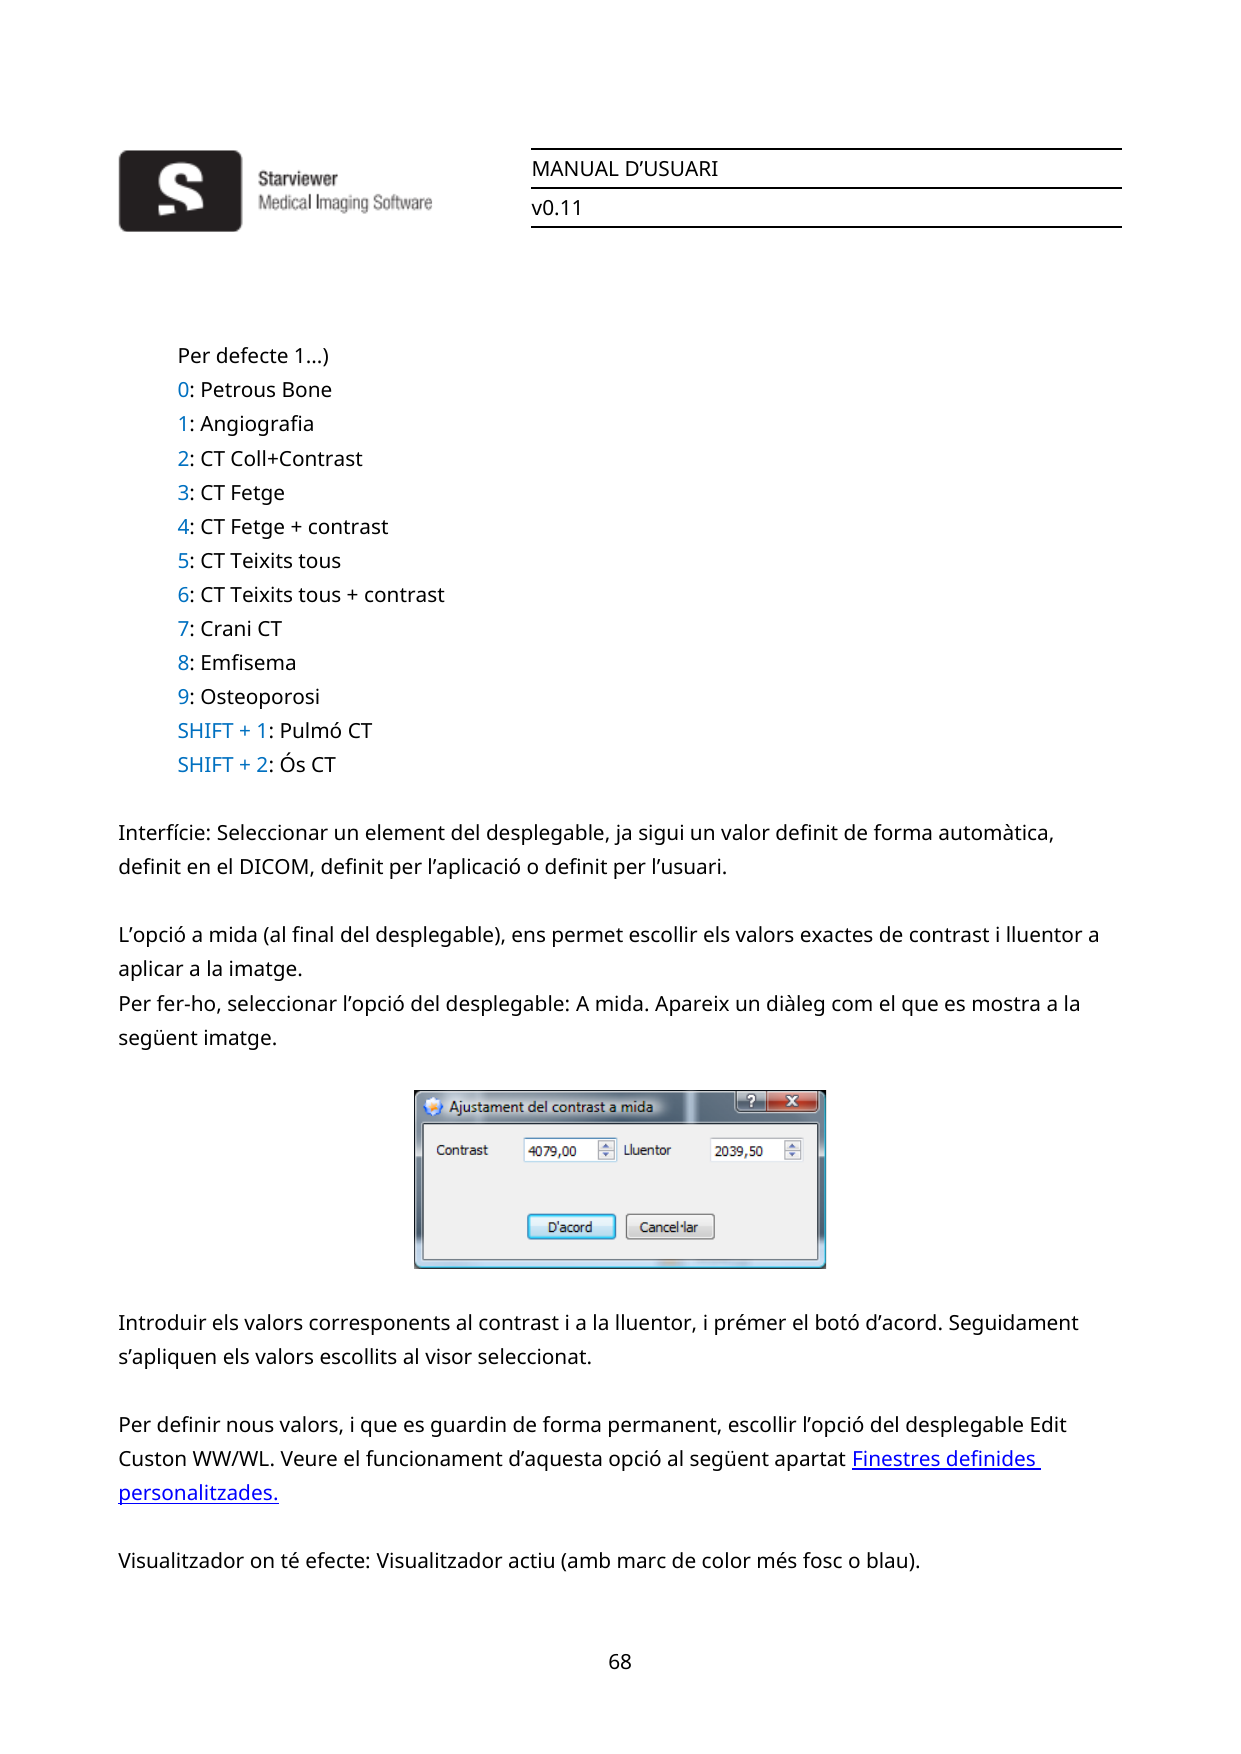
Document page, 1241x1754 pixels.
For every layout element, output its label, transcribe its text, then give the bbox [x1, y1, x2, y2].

text SHIFT + 2: Ós CT [177, 750, 1122, 779]
text 7: Crani CT [177, 614, 1122, 642]
text 4: CT Fetge + contrast [177, 512, 1122, 540]
text 0: Petrous Bone [177, 376, 1122, 404]
text Interfície: Seleccionar un element del desplegable, ja sigui un valor definit de forma automàtica, definit en el DICOM, definit per l’aplicació o definit per l’usuari. [118, 818, 1122, 881]
text 9: Osteoporosi [177, 682, 1122, 711]
picture [414, 1090, 827, 1269]
text Visualitzador on té efecte: Visualitzador actiu (amb marc de color més fosc o blau). [118, 1547, 1122, 1575]
text SHIFT + 1: Pulmó CT [177, 716, 1122, 744]
text 5: CT Teixits tous [177, 546, 1122, 574]
text 6: CT Teixits tous + contrast [177, 580, 1122, 608]
text 3: CT Fetge [177, 478, 1122, 506]
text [177, 341, 1122, 370]
text Per definir nous valors, i que es guardin de forma permanent, escollir l’opció del desplegable Edit Custon WW/WL. Veure el funcionament d’aquesta opció al següent apartat Finestres definides personalitzades. [118, 1410, 1122, 1507]
text Per fer-ho, seleccionar l’opció del desplegable: A mida. Apareix un diàleg com el que es mostra a la següent imatge. [118, 989, 1122, 1051]
text 2: CT Coll+Contrast [177, 444, 1122, 472]
text 8: Emfisema [177, 648, 1122, 676]
text 1: Angiografia [177, 409, 1122, 438]
text L’opció a mida (al final del desplegable), ens permet escollir els valors exactes de contrast i lluentor a aplicar a la imatge. [118, 921, 1122, 983]
text Introduir els valors corresponents al contrast i a la lluentor, i prémer el botó d’acord. Seguidament s’apliquen els valors escollits al visor seleccionat. [118, 1308, 1122, 1371]
